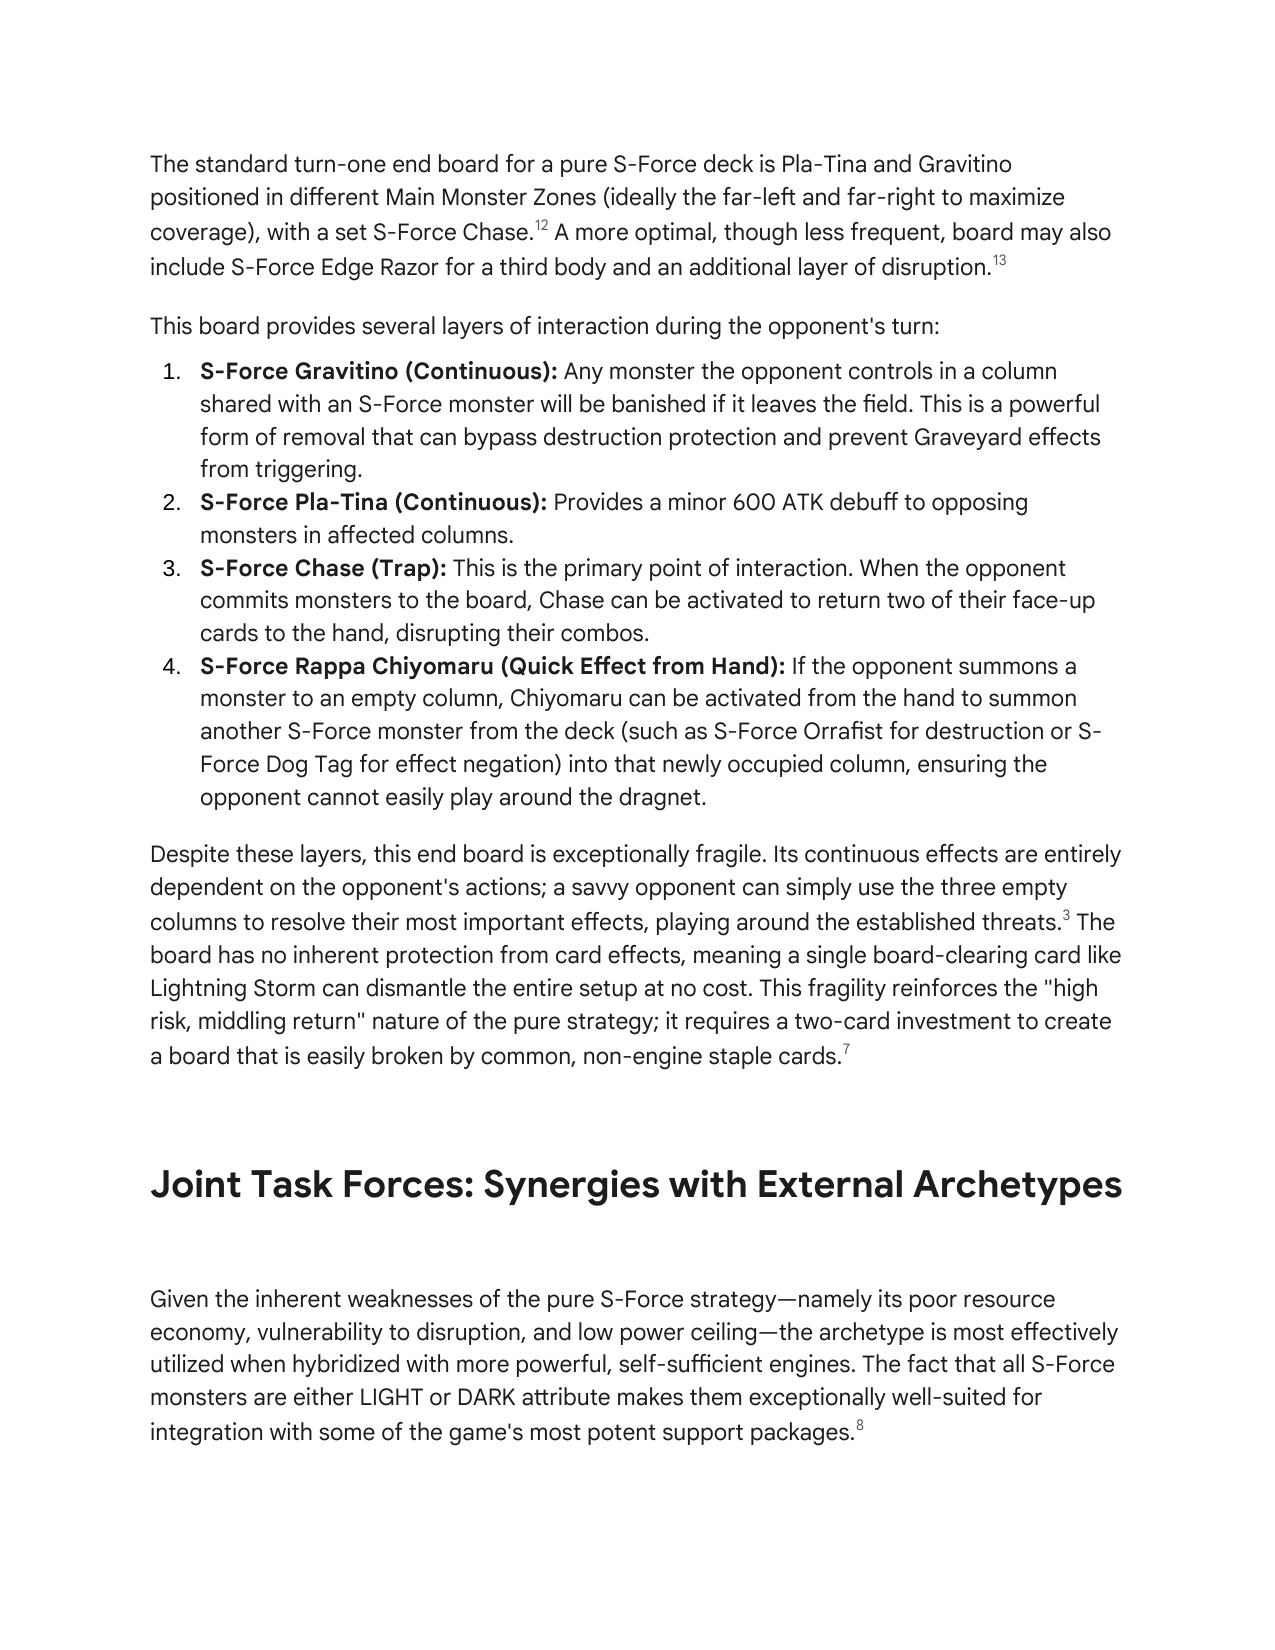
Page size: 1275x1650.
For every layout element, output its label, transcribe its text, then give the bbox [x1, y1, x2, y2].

text Despite these layers, this end board is exceptionally fragile. Its continuous effects are entirely dependent on the opponent's actions; a savvy opponent can simply use the three empty columns to resolve their most important effects, playing around the established threats.3 The board has no inherent protection from card effects, meaning a single board-clearing card like Lightning Storm can dismantle the entire setup at no cost. This fragility reinforces the "high risk, middling return" nature of the pure strategy; it requires a two-card investment to create a board that is easily broken by common, non-engine staple cards.7 [150, 840, 1125, 1071]
list S-Force Rappa Chiyomaru (Quick Effect from Hand): If the opponent summons a monster to an empty column, Chiyomaru can be activated from the hand to summon another S-Force monster from the deck (such as S-Force Orrafist for destruction or S-Force Dog Tag for effect negation) into that newly occupied column, ensuring the opponent cannot easily play around the dragnet. [162, 652, 1125, 811]
text Given the inherent weaknesses of the pure S-Force strategy—namely its poor resource economy, vulnerability to disruption, and low power ceiling—the archetype is most effectively utilized when hybridized with more powerful, self-sufficient engines. The fact that all S-Force monsters are either LIGHT or DARK attribute makes them exceptionally well-suited for integration with some of the game's most potent support packages.8 [150, 1285, 1125, 1448]
list S-Force Pla-Tina (Continuous): Provides a minor 600 ATK debuff to opposing monsters in affected columns. [162, 488, 1125, 550]
list S-Force Chase (Trap): This is the primary point of interaction. When the opponent commits monsters to the board, Chase can be activated to return two of their face-up cards to the hand, disrupting their combos. [162, 554, 1125, 648]
subtitle Joint Task Forces: Synergies with External Archetypes [150, 1162, 1125, 1208]
text The standard turn-one end board for a pure S-Force deck is Pla-Tina and Gravitino positioned in different Main Monster Zones (ideally the far-left and far-right to maximize coverage), with a set S-Force Chase.12 A more optimal, though less frequent, board may also include S-Force Edge Razor for a third body and an additional layer of disruption.13 [150, 150, 1125, 283]
list S-Force Gravitino (Continuous): Any monster the opponent controls in a column shared with an S-Force monster will be banished if it leaves the field. This is a powerful form of removal that can bypass destruction protection and prevent Graveyard effects from triggering. [162, 357, 1125, 484]
text This board provides several layers of interaction during the opponent's turn: [150, 312, 1125, 341]
